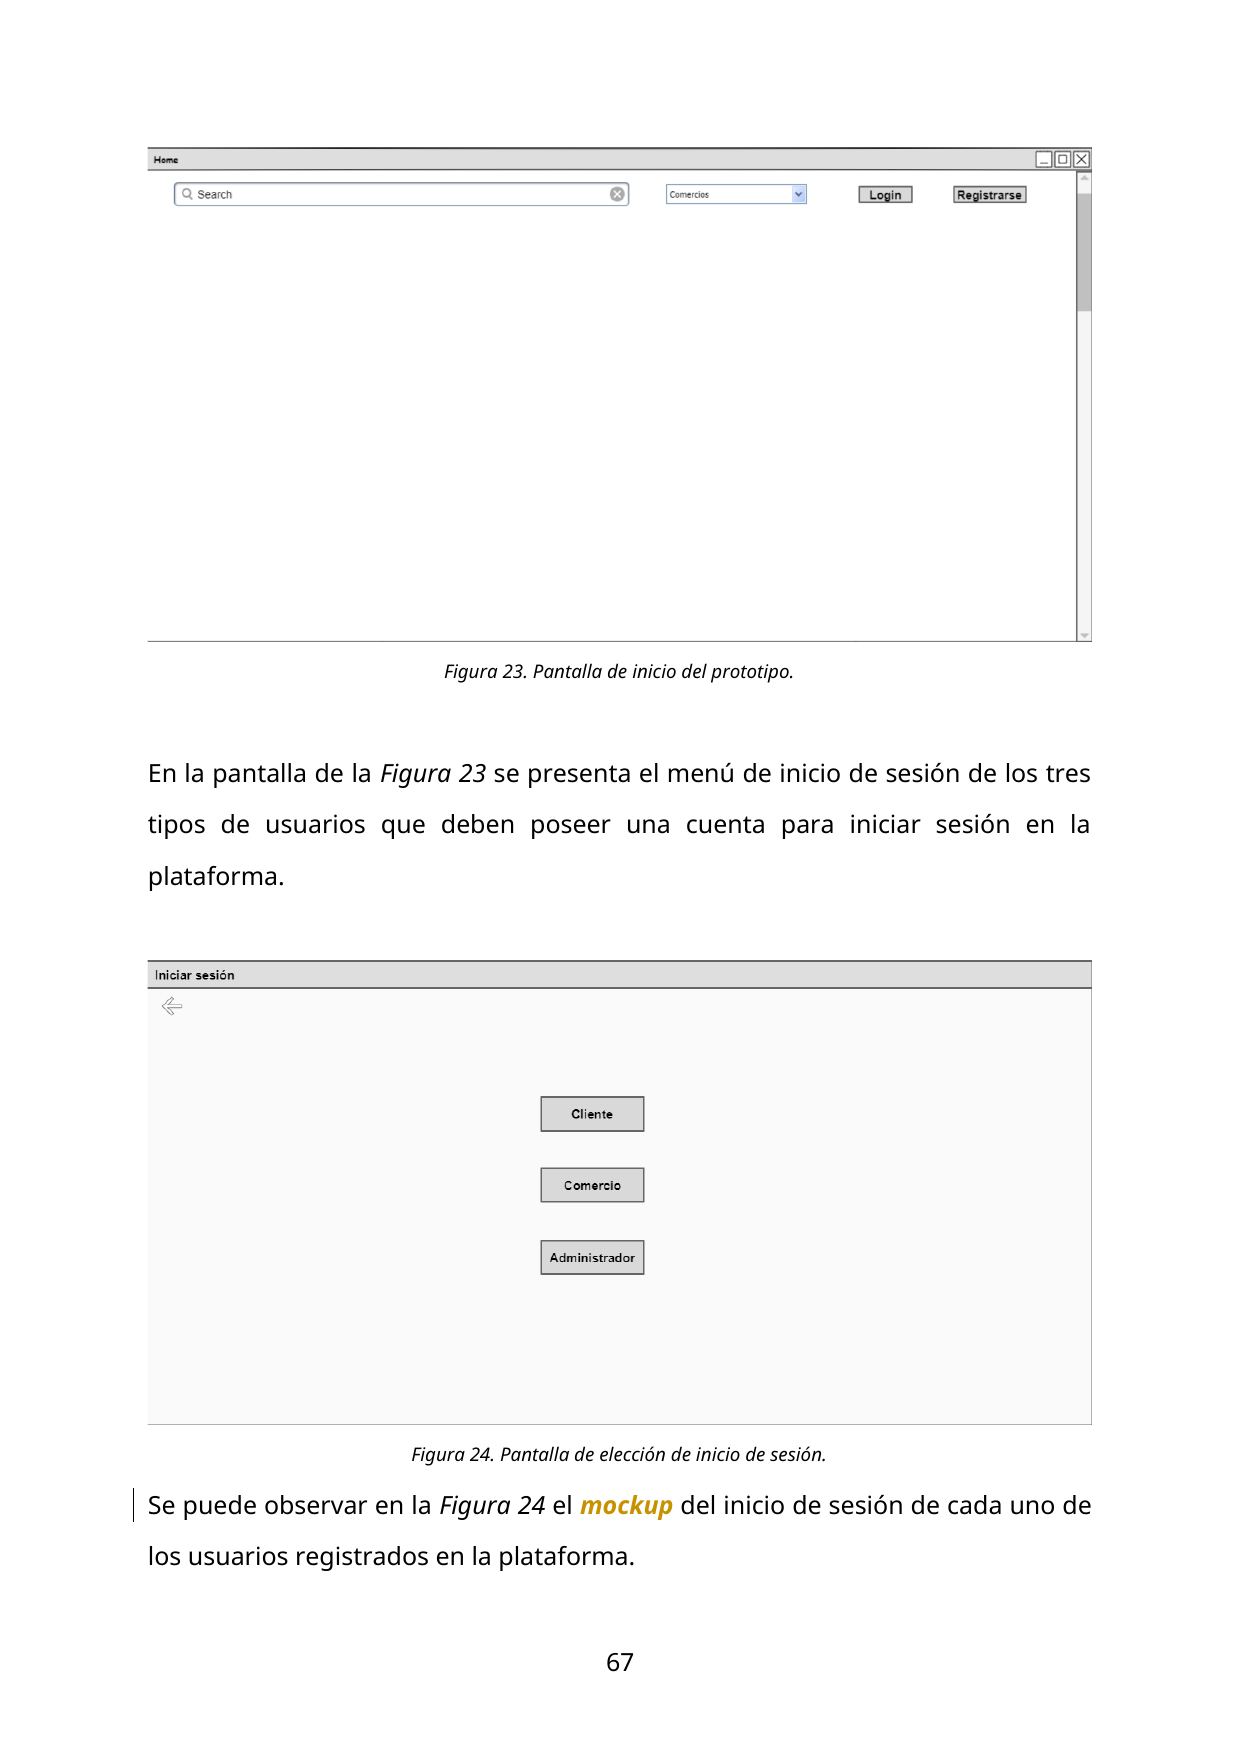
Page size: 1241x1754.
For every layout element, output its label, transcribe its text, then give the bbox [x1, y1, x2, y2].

picture [147, 147, 1092, 642]
text En la pantalla de la Figura 23 se presenta el menú de inicio de sesión de los tres tipos de usuarios que deben poseer una cuenta para iniciar sesión en la plataforma. [148, 756, 1092, 892]
text Figura 24. Pantalla de elección de inicio de sesión. [148, 1441, 1092, 1467]
text Se puede observar en la Figura 24 el mockup del inicio de sesión de cada uno de los usuarios registrados en la plataforma. [148, 1488, 1092, 1573]
text Figura 23. Pantalla de inicio del prototipo. [148, 659, 1092, 684]
picture [147, 960, 1092, 1425]
